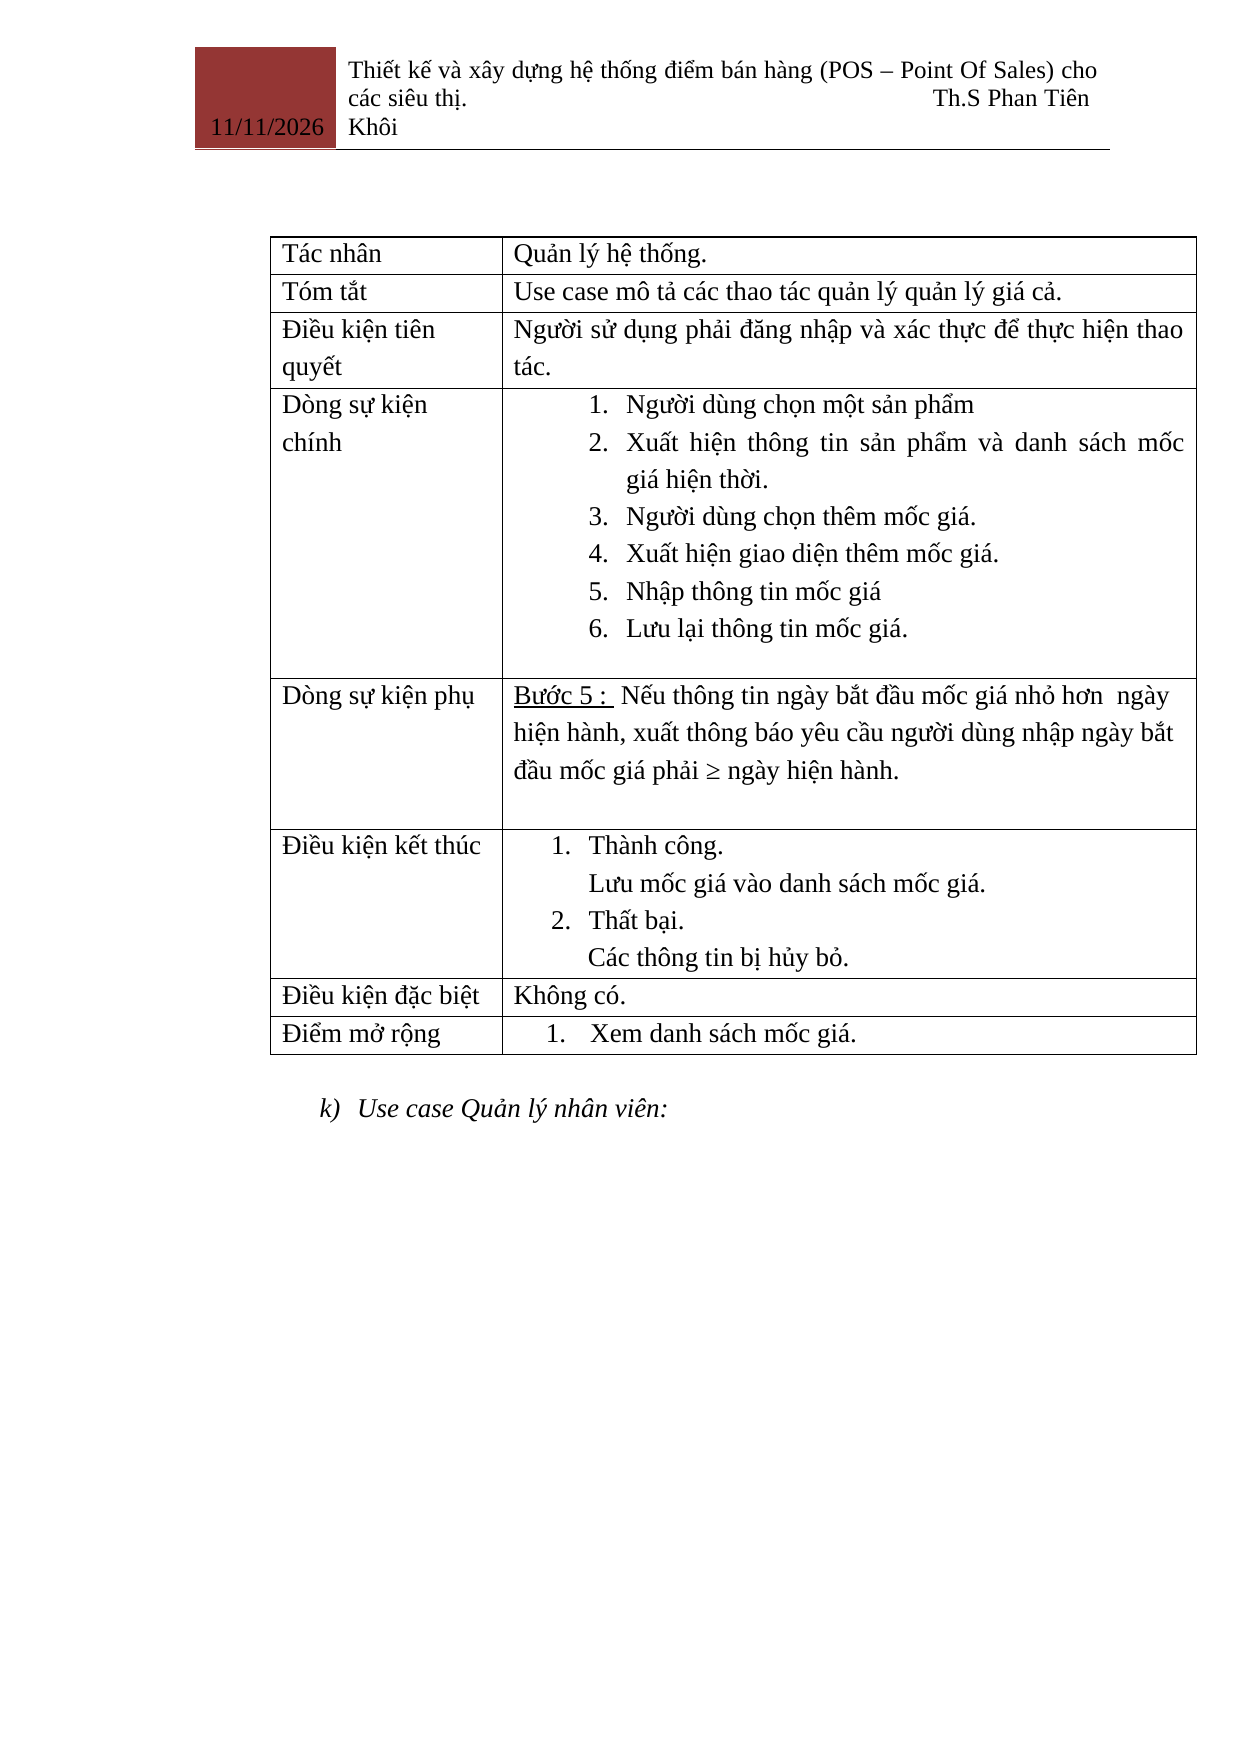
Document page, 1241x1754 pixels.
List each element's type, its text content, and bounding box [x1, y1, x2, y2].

table_cell Use case mô tả các thao tác quản lý quản lý giá cả. [503, 275, 1196, 312]
table_cell Xem danh sách mốc giá. [503, 1017, 1196, 1054]
table_cell Không có. [503, 979, 1196, 1016]
table_cell Dòng sự kiện phụ [271, 679, 502, 828]
table_cell Bước 5 : Nếu thông tin ngày bắt đầu mốc giá nhỏ hơn ngày hiện hành, xuất thông báo yêu cầu người dùng nhập ngày bắt đầu mốc giá phải ≥ ngày hiện hành. [503, 679, 1196, 828]
table_cell Điều kiện kết thúc [271, 830, 502, 978]
table_cell Điểm mở rộng [271, 1017, 502, 1054]
table_header Quản lý hệ thống. [503, 238, 1196, 274]
table_header Tác nhân [271, 238, 502, 274]
table_cell Dòng sự kiện chính [271, 389, 502, 678]
table_cell Người dùng chọn một sản phẩm Xuất hiện thông tin sản phẩm và danh sách mốc giá hiện thời. Người dùng chọn thêm mốc giá. Xuất hiện giao diện thêm mốc giá. Nhập thông tin mốc giá Lưu lại thông tin mốc giá. [503, 389, 1196, 678]
table_cell Thành công. Lưu mốc giá vào danh sách mốc giá. Thất bại. Các thông tin bị hủy bỏ. [503, 830, 1196, 978]
list Use case Quản lý nhân viên: [319, 1092, 1122, 1123]
table_cell Điều kiện tiên quyết [271, 313, 502, 387]
table_cell Tóm tắt [271, 275, 502, 312]
table_cell Điều kiện đặc biệt [271, 979, 502, 1016]
table_cell Người sử dụng phải đăng nhập và xác thực để thực hiện thao tác. [503, 313, 1196, 387]
